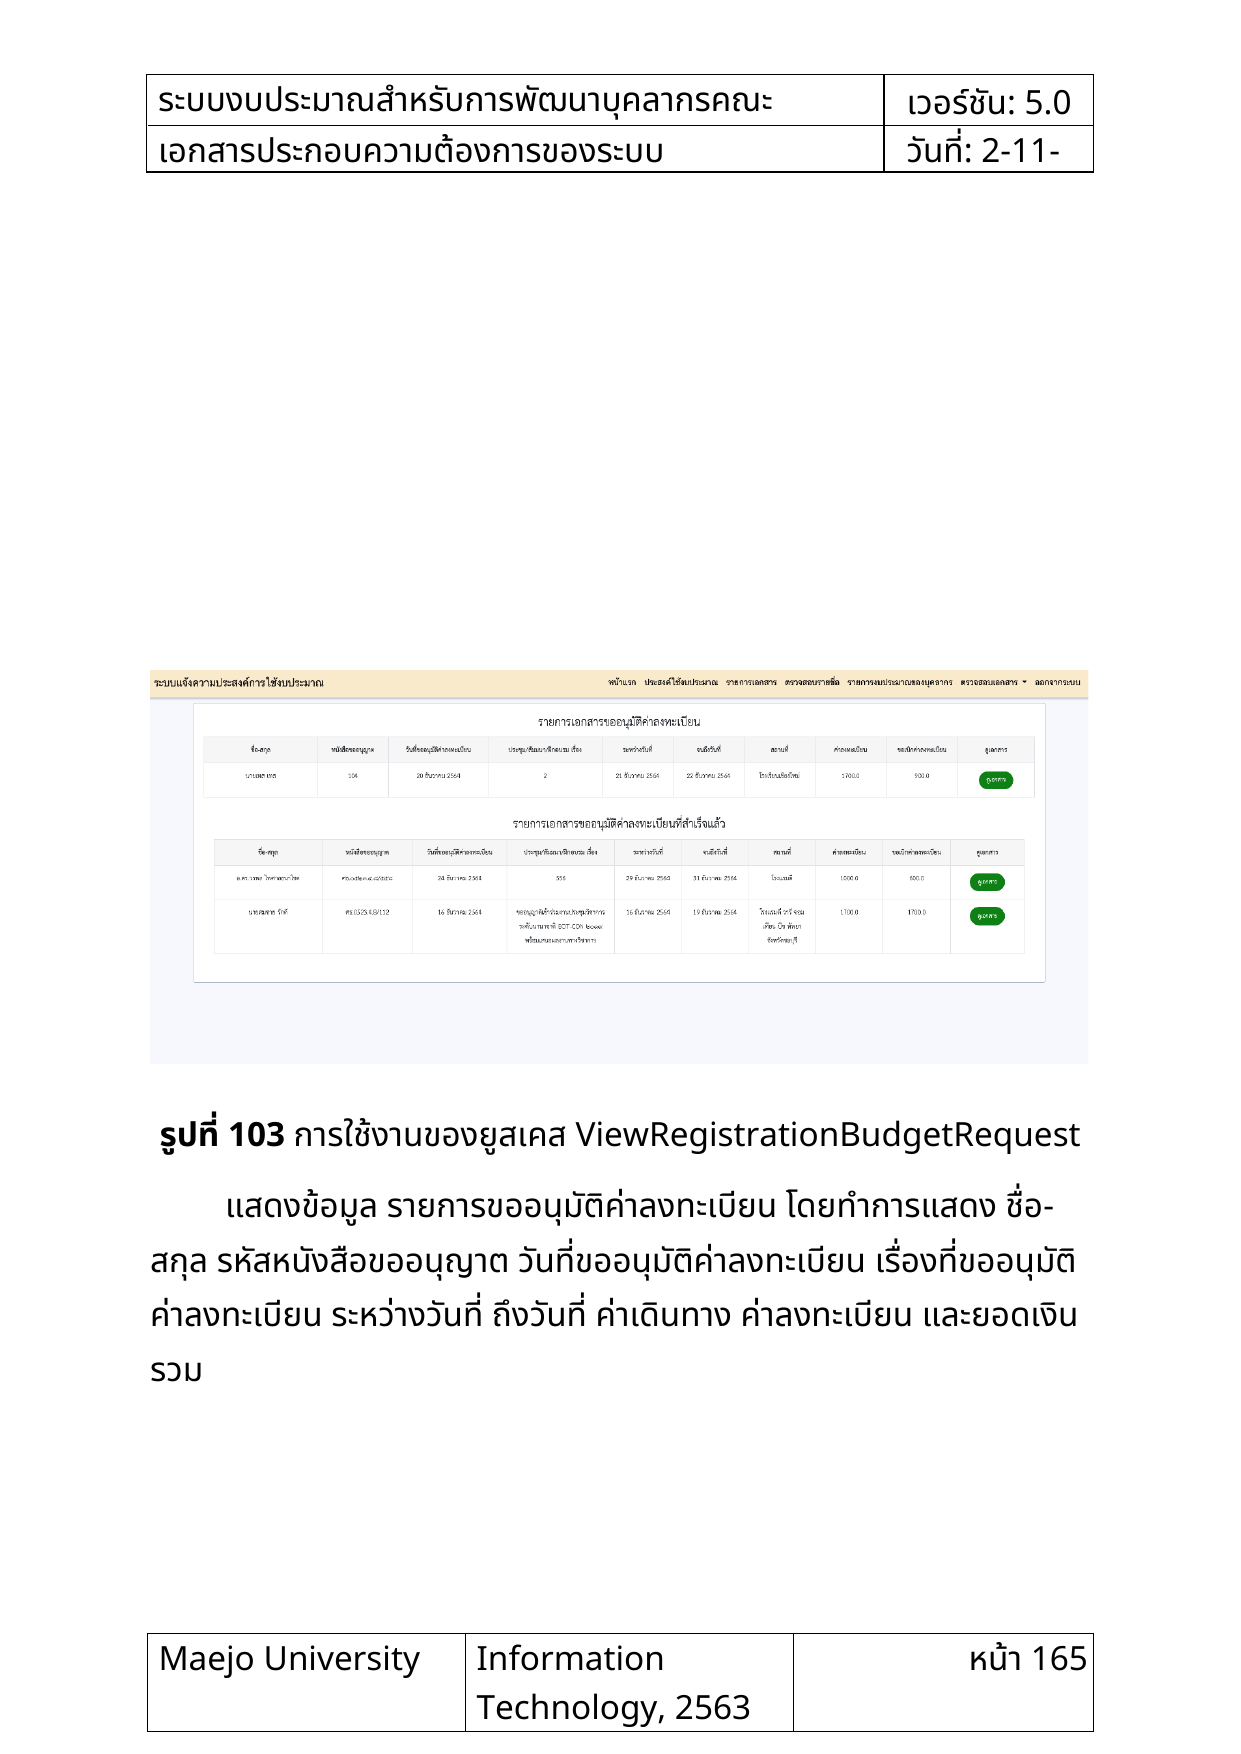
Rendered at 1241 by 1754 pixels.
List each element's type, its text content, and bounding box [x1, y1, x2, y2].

picture [150, 670, 1089, 1064]
text แสดงข้อมูล รายการขออนุมัติค่าลงทะเบียน โดยทำการแสดง ชื่อ-สกุล รหัสหนังสือขออนุญาต วันที่ขออนุมัติค่าลงทะเบียน เรื่องที่ขออนุมัติค่าลงทะเบียน ระหว่างวันที่ ถึงวันที่ ค่าเดินทาง ค่าลงทะเบียน และยอดเงินรวม [150, 1182, 1090, 1396]
text รูปที่ 103 การใช้งานของยูสเคส ViewRegistrationBudgetRequest [150, 1111, 1090, 1161]
